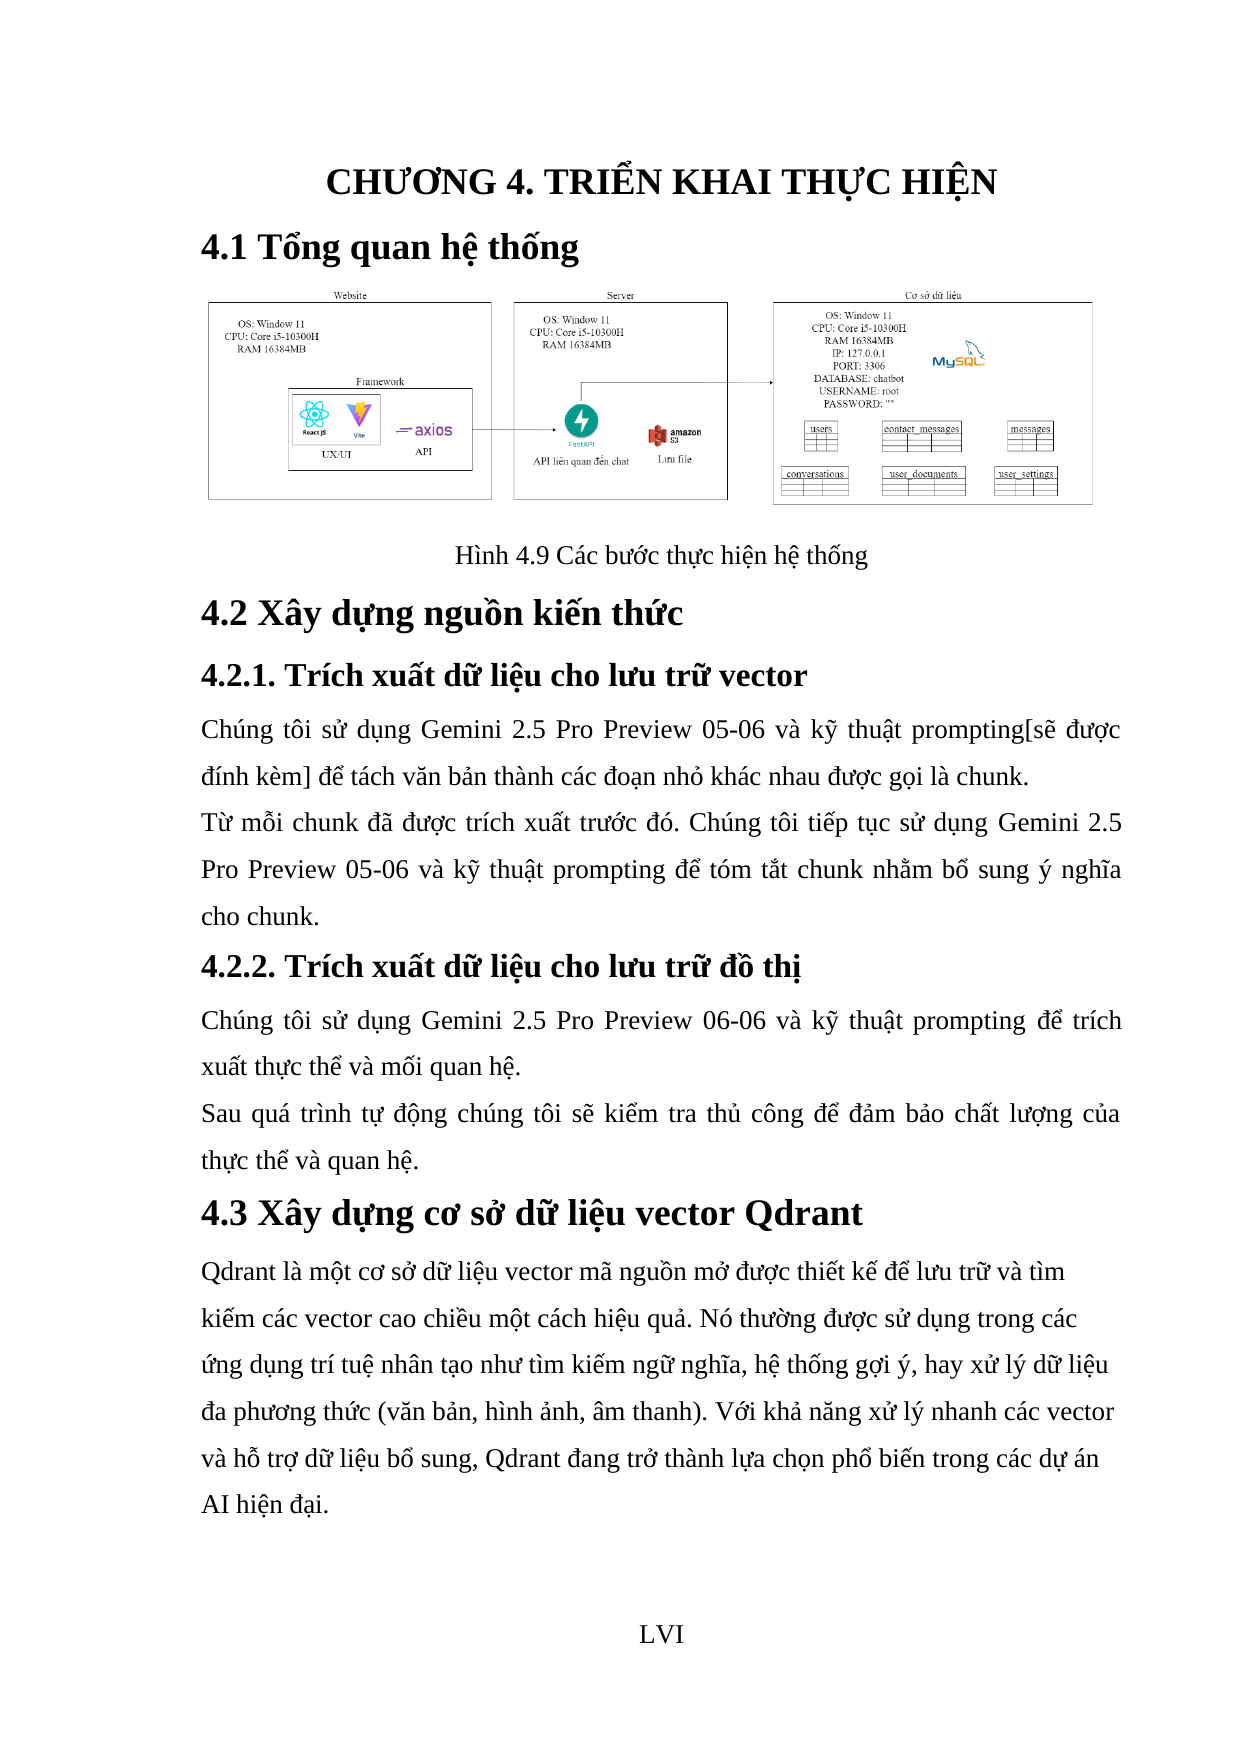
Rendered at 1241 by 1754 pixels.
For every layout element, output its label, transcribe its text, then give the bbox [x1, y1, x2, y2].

picture [200, 288, 1093, 524]
text Qdrant là một cơ sở dữ liệu vector mã nguồn mở được thiết kế để lưu trữ và tìm kiếm các vector cao chiều một cách hiệu quả. Nó thường được sử dụng trong các ứng dụng trí tuệ nhân tạo như tìm kiếm ngữ nghĩa, hệ thống gợi ý, hay xử lý dữ liệu đa phương thức (văn bản, hình ảnh, âm thanh). Với khả năng xử lý nhanh các vector và hỗ trợ dữ liệu bổ sung, Qdrant đang trở thành lựa chọn phổ biến trong các dự án AI hiện đại. [201, 1255, 1122, 1519]
text Chúng tôi sử dụng Gemini 2.5 Pro Preview 06-06 và kỹ thuật prompting để trích xuất thực thể và mối quan hệ. [201, 1004, 1122, 1082]
text Sau quá trình tự động chúng tôi sẽ kiểm tra thủ công để đảm bảo chất lượng của thực thể và quan hệ. [201, 1097, 1122, 1175]
subtitle Trích xuất dữ liệu cho lưu trữ đồ thị [201, 946, 1122, 984]
subtitle Trích xuất dữ liệu cho lưu trữ vector [201, 655, 1122, 694]
text Từ mỗi chunk đã được trích xuất trước đó. Chúng tôi tiếp tục sử dụng Gemini 2.5 Pro Preview 05-06 và kỹ thuật prompting để tóm tắt chunk nhằm bổ sung ý nghĩa cho chunk. [201, 806, 1122, 931]
subtitle Xây dựng nguồn kiến thức [201, 591, 1122, 634]
text Chúng tôi sử dụng Gemini 2.5 Pro Preview 05-06 và kỹ thuật prompting[sẽ được đính kèm] để tách văn bản thành các đoạn nhỏ khác nhau được gọi là chunk. [201, 713, 1122, 791]
subtitle TRIỂN KHAI THỰC HIỆN [201, 159, 1122, 203]
subtitle Tổng quan hệ thống [201, 224, 1122, 267]
subtitle Xây dựng cơ sở dữ liệu vector Qdrant [201, 1190, 1122, 1233]
